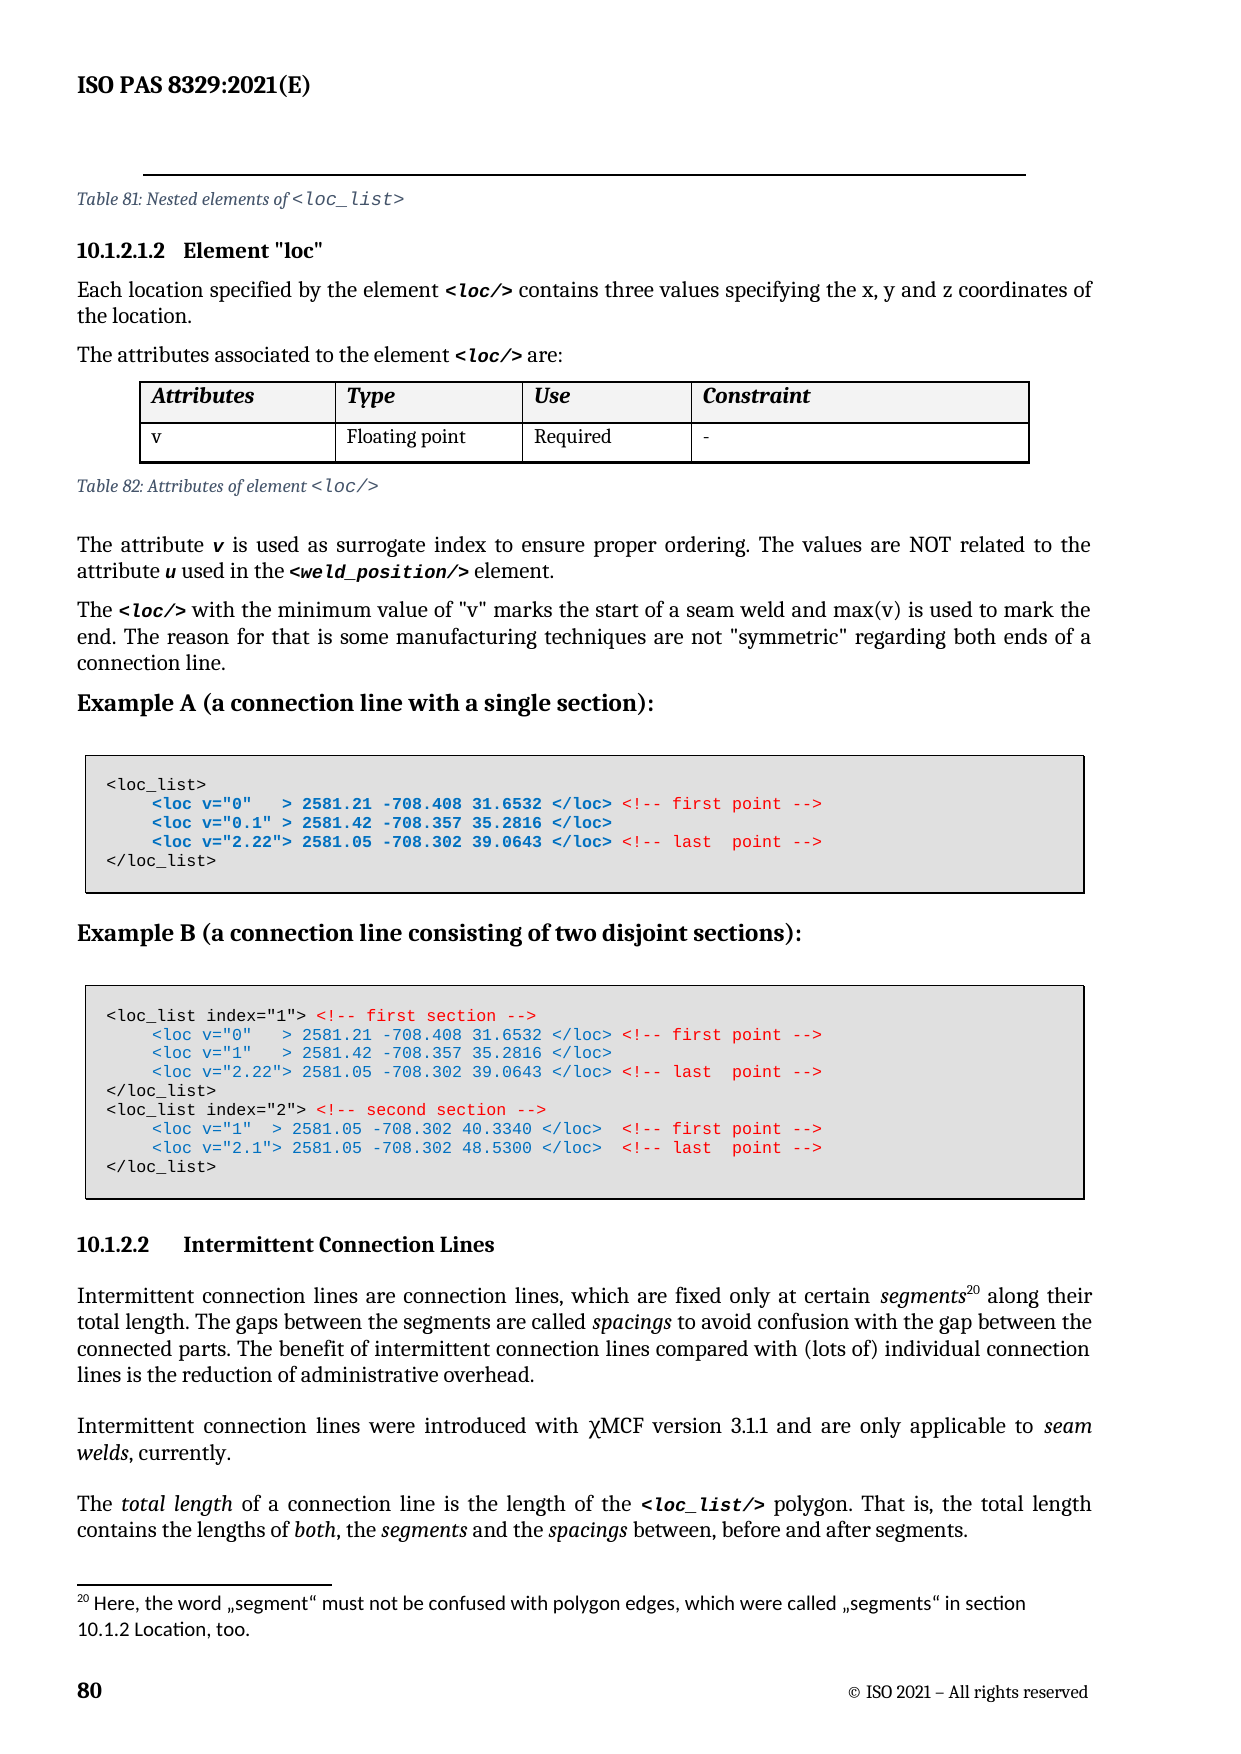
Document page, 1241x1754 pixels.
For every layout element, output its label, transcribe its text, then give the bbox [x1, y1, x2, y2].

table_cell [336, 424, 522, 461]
text <loc v="1" > 2581.05 -708.302 40.3340 </loc> <!-- first point --> [86, 1117, 1083, 1136]
subtitle Element "loc" [77, 238, 1092, 264]
subtitle Intermittent Connection Lines [77, 1231, 1092, 1258]
text <loc v="2.1"> 2581.05 -708.302 48.5300 </loc> <!-- last point --> [86, 1136, 1083, 1155]
text Intermittent connection lines were introduced with χMCF version 3.1.1 and are only applicable to seam welds, currently. [77, 1413, 1092, 1466]
text The attribute v is used as surrogate index to ensure proper ordering. The values are NOT related to the attribute u used in the <weld_position/> element. [77, 532, 1092, 584]
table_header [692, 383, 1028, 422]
text <loc v="2.22"> 2581.05 -708.302 39.0643 </loc> <!-- last point --> [86, 830, 1083, 849]
text <loc_list> [86, 774, 1083, 793]
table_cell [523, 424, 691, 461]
text <loc_list index="2"> <!-- second section --> [86, 1098, 1083, 1117]
text Each location specified by the element <loc/> contains three values specifying the x, y and z coordinates of the location. [77, 277, 1092, 329]
text </loc_list> [86, 1155, 1083, 1174]
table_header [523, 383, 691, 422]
text <loc v="1" > 2581.42 -708.357 35.2816 </loc> [86, 1042, 1083, 1061]
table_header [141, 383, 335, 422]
text <loc_list index="1"> <!-- first section --> [86, 1004, 1083, 1023]
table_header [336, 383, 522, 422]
text <loc v="0.1" > 2581.42 -708.357 35.2816 </loc> [86, 811, 1083, 830]
text Intermittent connection lines are connection lines, which are fixed only at certain segments along their total length. The gaps between the segments are called spacings to avoid confusion with the gap between the connected parts. The benefit of intermittent connection lines compared with (lots of) individual connection lines is the reduction of administrative overhead. [77, 1283, 1092, 1388]
text Example A (a connection line with a single section): [77, 689, 1092, 717]
text </loc_list> [86, 1080, 1083, 1098]
text <loc v="0" > 2581.21 -708.408 31.6532 </loc> <!-- first point --> [86, 793, 1083, 811]
text Example B (a connection line consisting of two disjoint sections): [77, 919, 1092, 948]
text The attributes associated to the element <loc/> are: [77, 342, 1092, 368]
text <loc v="0" > 2581.21 -708.408 31.6532 </loc> <!-- first point --> [86, 1023, 1083, 1042]
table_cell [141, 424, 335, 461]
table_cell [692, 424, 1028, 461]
text </loc_list> [86, 849, 1083, 868]
text The total length of a connection line is the length of the <loc_list/> polygon. That is, the total length contains the lengths of both, the segments and the spacings between, before and after segments. [77, 1491, 1092, 1543]
text The <loc/> with the minimum value of "v" marks the start of a seam weld and max(v) is used to mark the end. The reason for that is some manufacturing techniques are not "symmetric" regarding both ends of a connection line. [77, 597, 1092, 676]
text <loc v="2.22"> 2581.05 -708.302 39.0643 </loc> <!-- last point --> [86, 1061, 1083, 1080]
